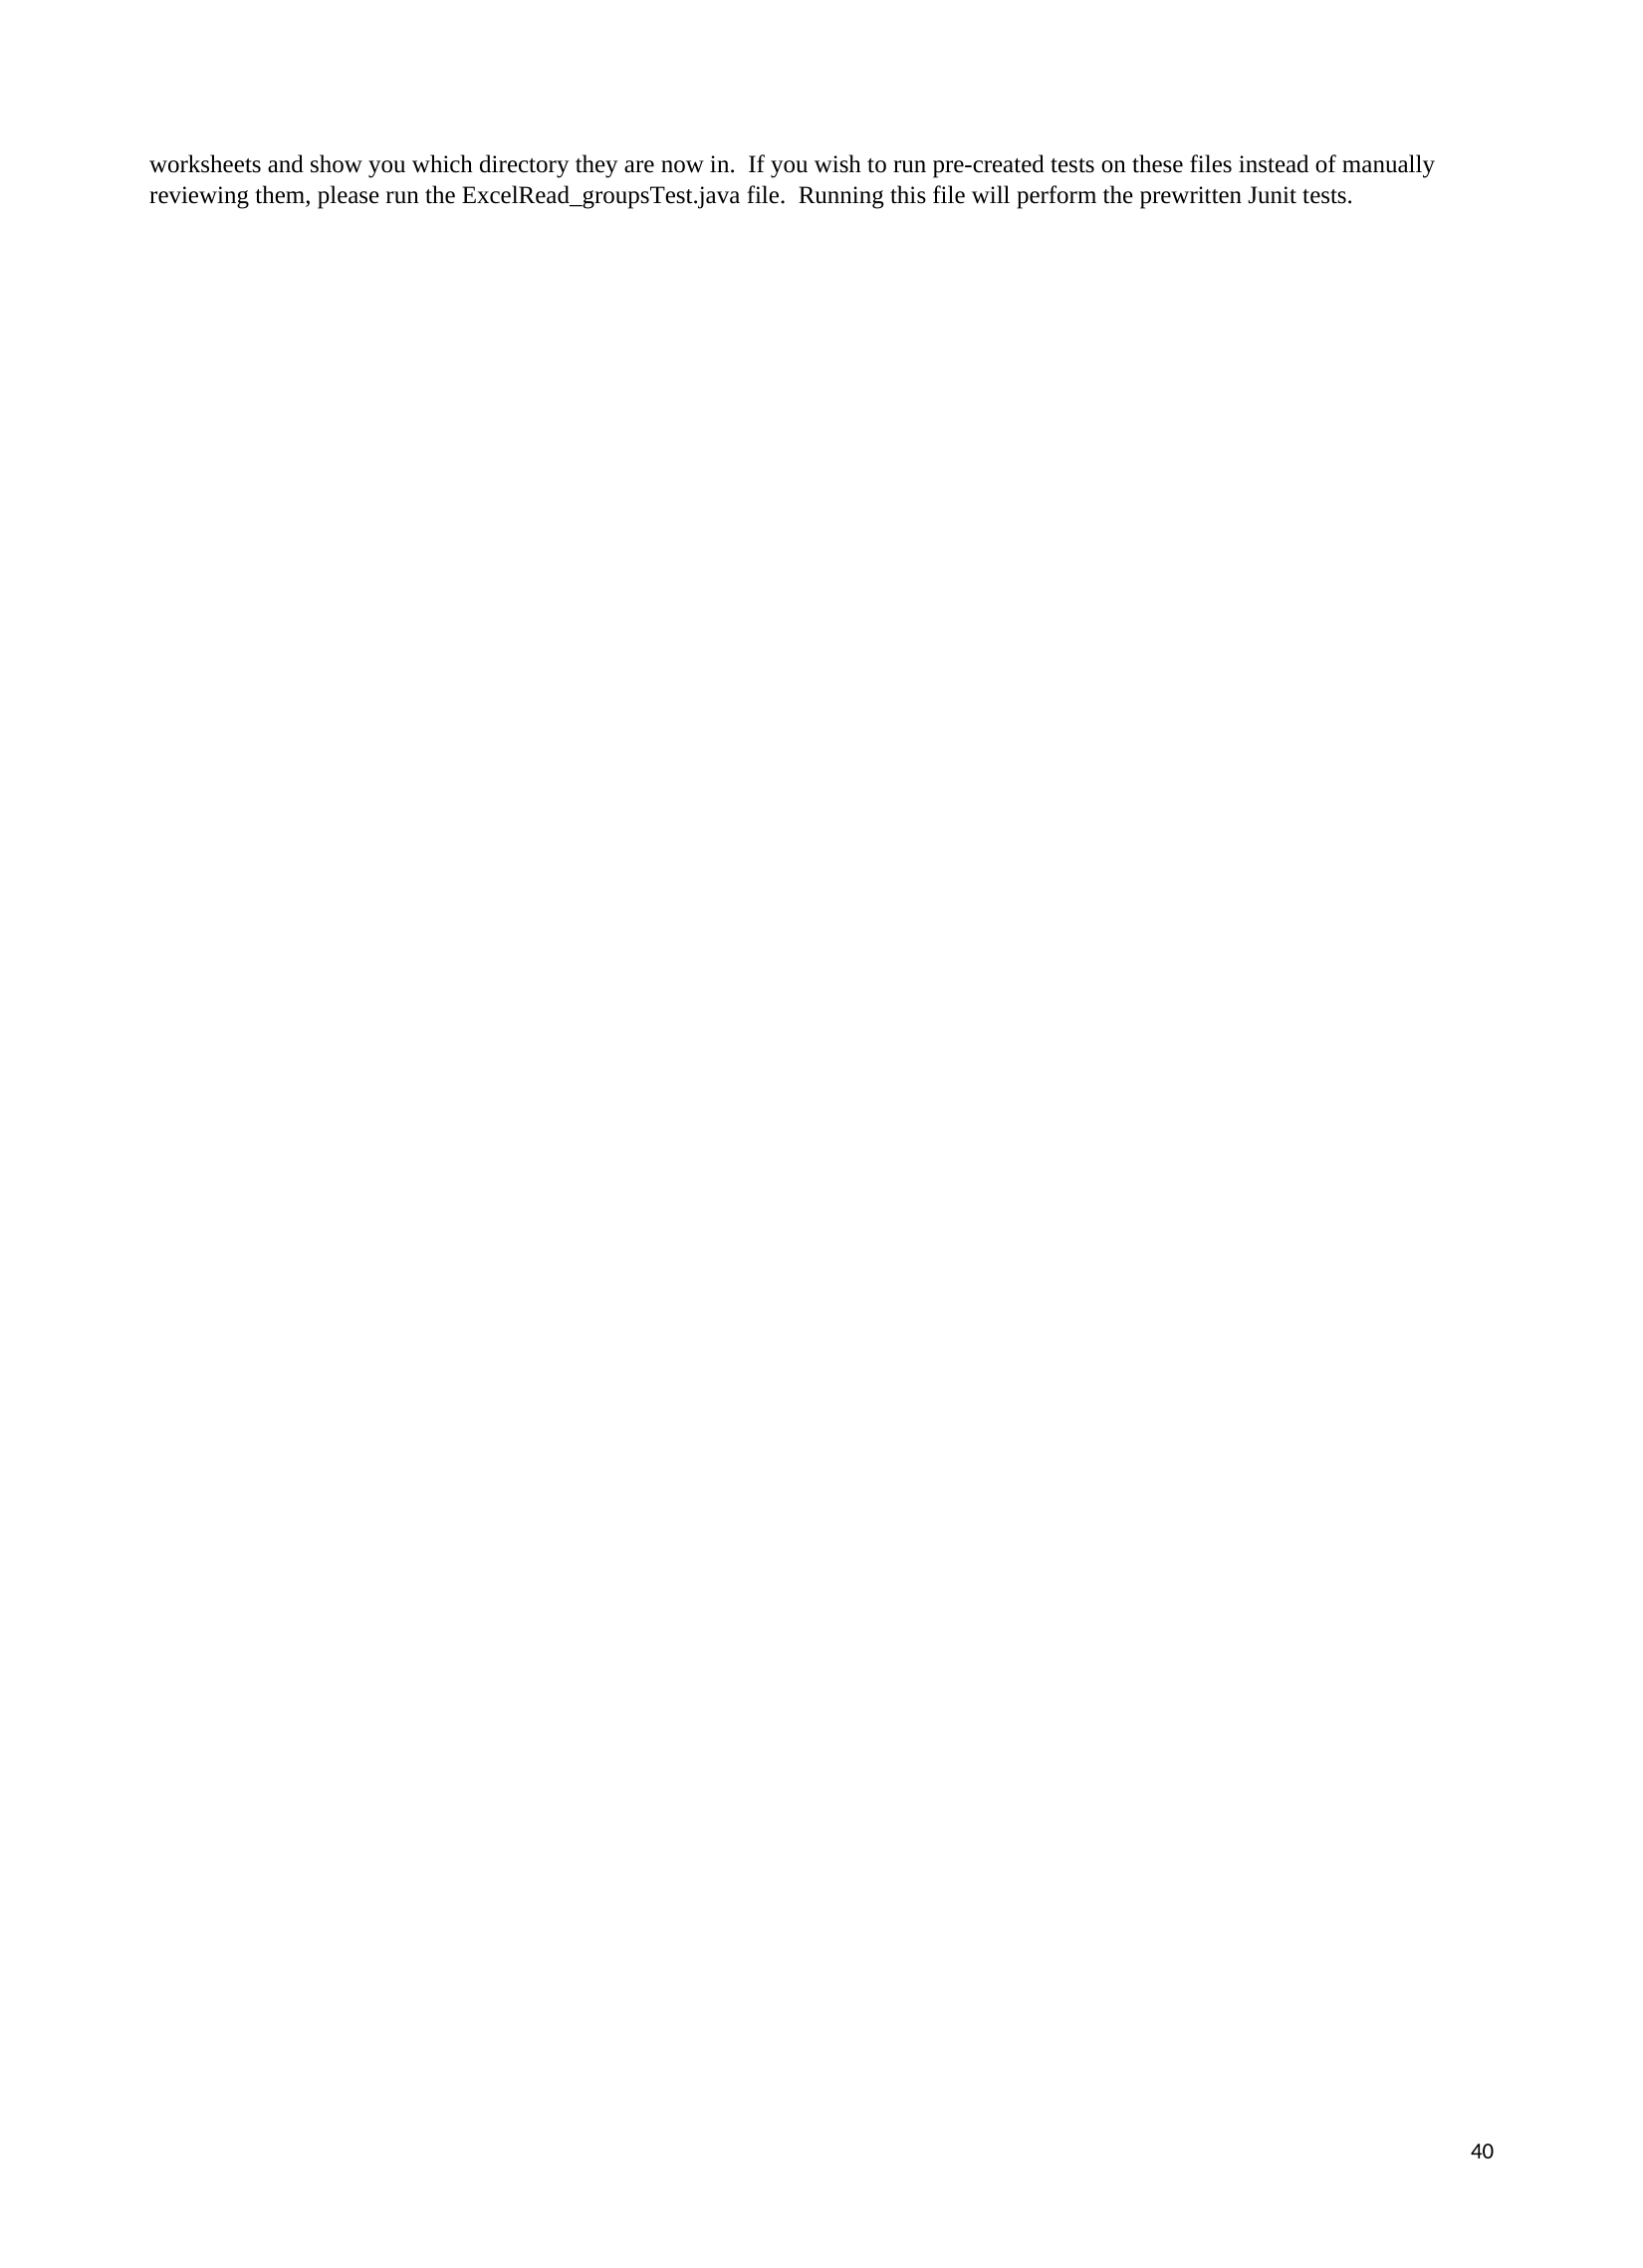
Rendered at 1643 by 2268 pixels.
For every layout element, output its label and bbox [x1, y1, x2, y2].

text [149, 149, 1494, 209]
